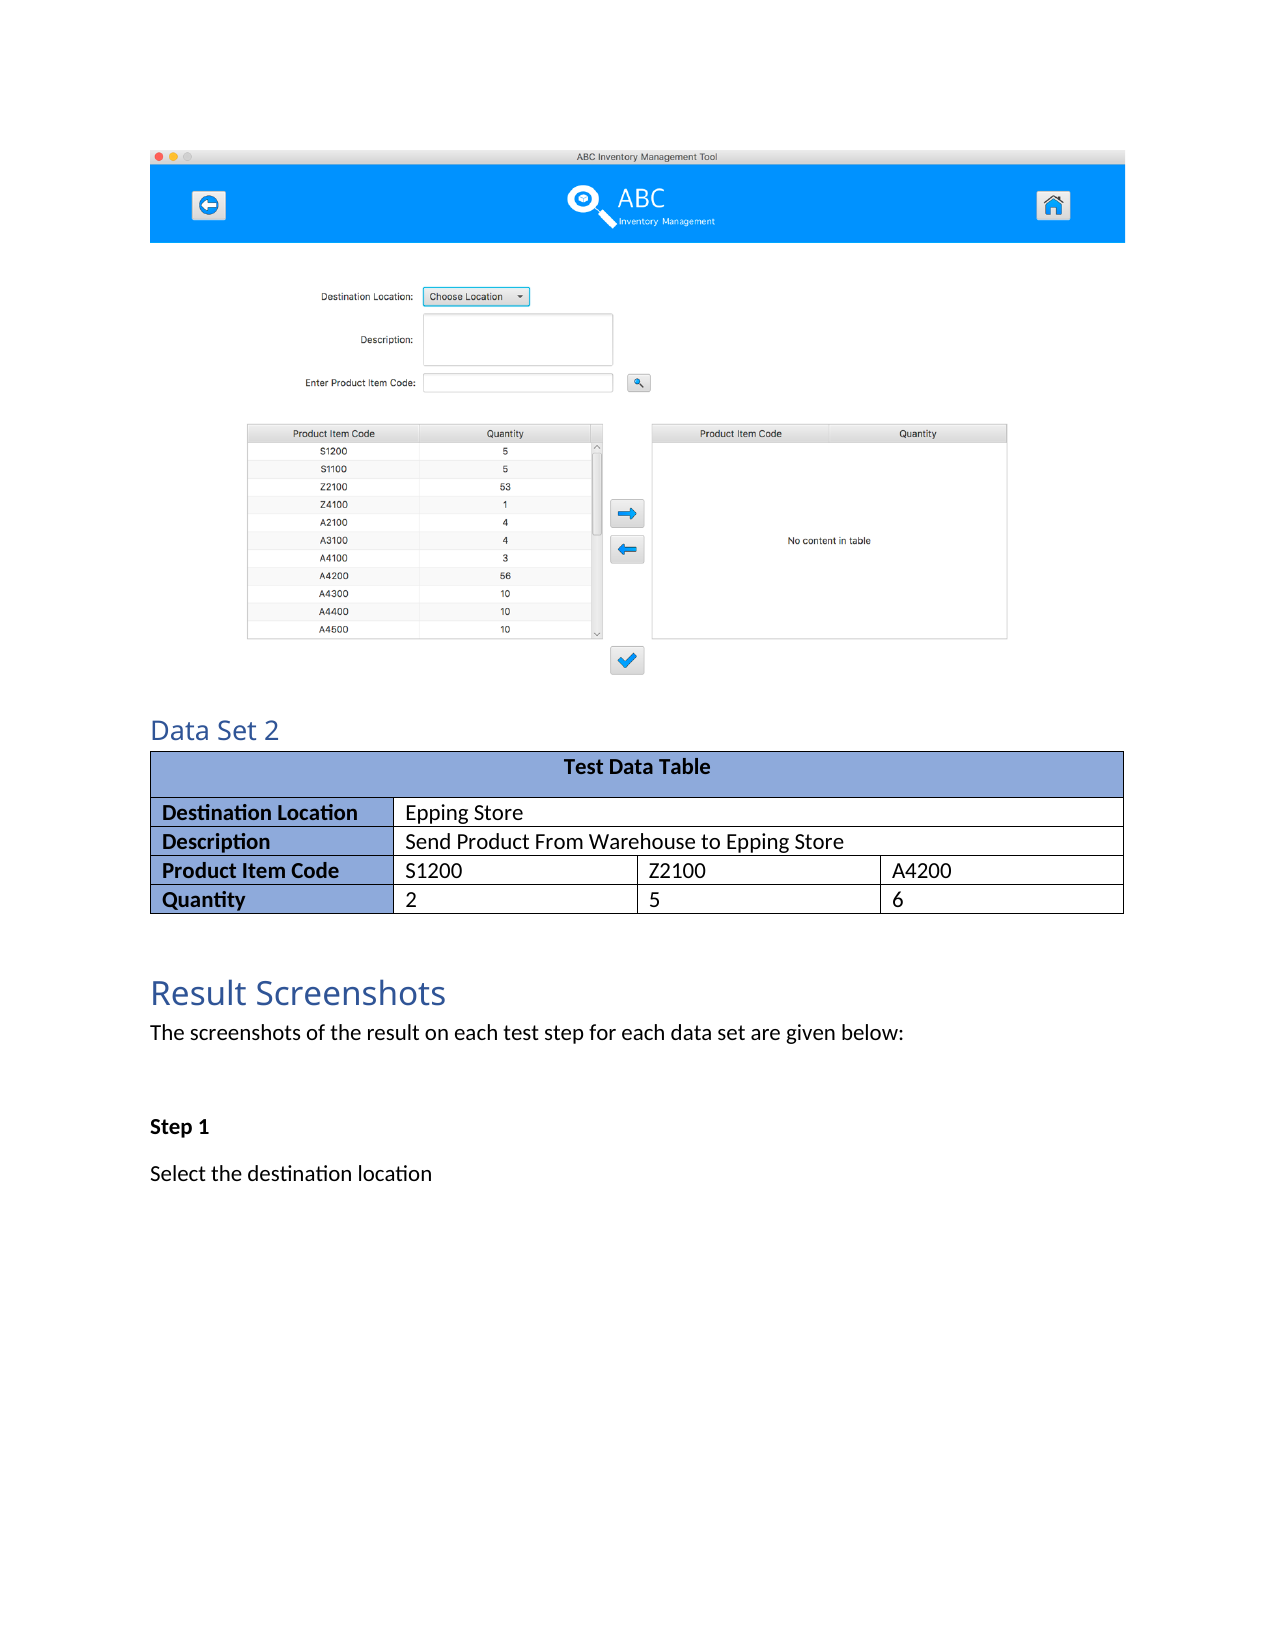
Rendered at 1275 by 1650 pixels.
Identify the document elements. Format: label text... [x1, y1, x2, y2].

table_cell Z2100 [638, 856, 880, 884]
table_cell 5 [638, 885, 880, 913]
text The screenshots of the result on each test step for each data set are given below: [150, 1018, 1125, 1047]
picture [150, 244, 1125, 693]
table_cell Send Product From Warehouse to Epping Store [394, 827, 1123, 855]
table_cell Epping Store [394, 798, 1123, 826]
table_header Test Data Table [151, 752, 1123, 797]
table_cell 6 [881, 885, 1123, 913]
table_cell Destination Location [151, 798, 393, 826]
picture [150, 150, 1125, 241]
table_cell Quantity [151, 885, 393, 913]
text Select the destination location [150, 1159, 1125, 1187]
table_cell Product Item Code [151, 856, 393, 884]
text Step 1 [150, 1112, 1125, 1140]
table_cell A4200 [881, 856, 1123, 884]
subtitle Result Screenshots [150, 969, 1125, 1015]
table_cell Description [151, 827, 393, 855]
table_cell S1200 [394, 856, 637, 884]
subtitle Data Set 2 [150, 711, 1125, 748]
table_cell 2 [394, 885, 637, 913]
